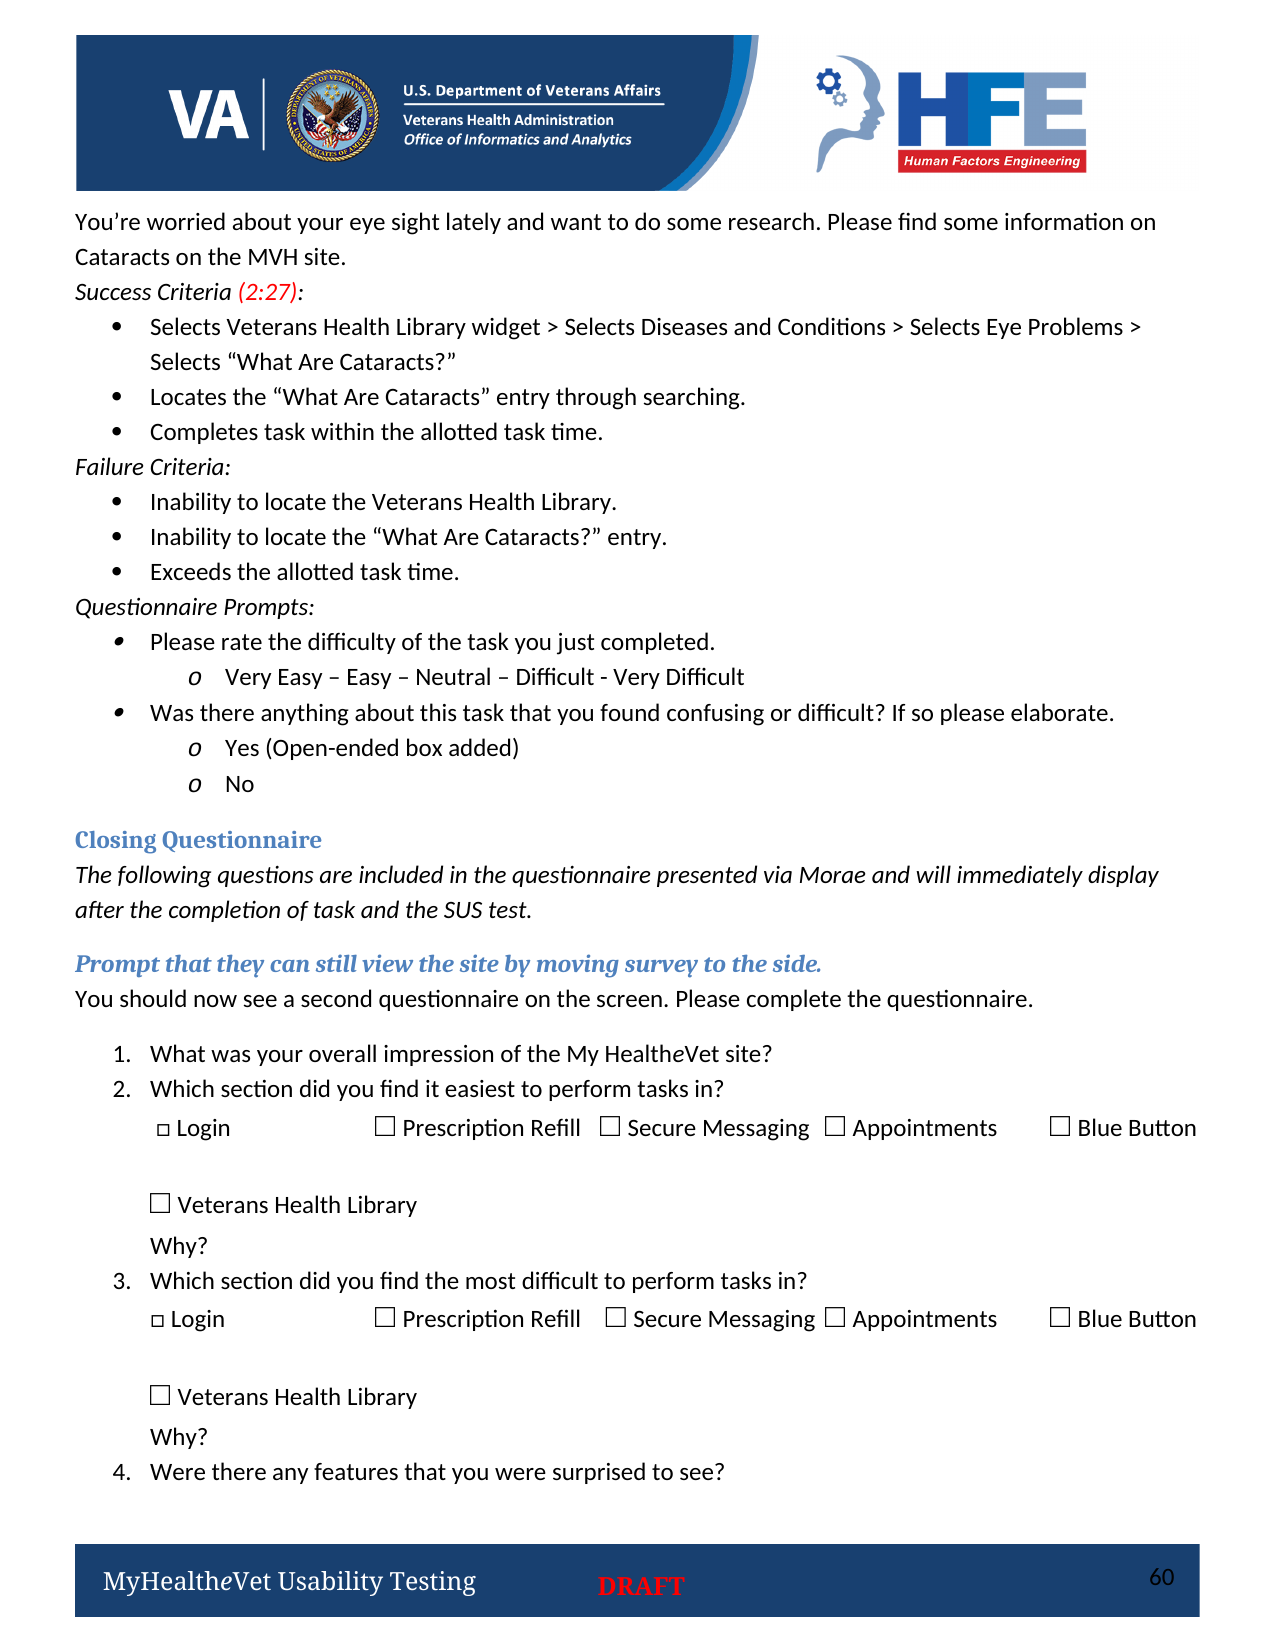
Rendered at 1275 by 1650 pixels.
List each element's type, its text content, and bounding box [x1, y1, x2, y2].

text You’re worried about your eye sight lately and want to do some research. Please find some information on Cataracts on the MVH site. [75, 206, 1200, 271]
list Please rate the difficulty of the task you just completed. [112, 626, 1200, 656]
list What was your overall impression of the My HealtheVet site? [112, 1038, 1200, 1069]
list Locates the “What Are Cataracts” entry through searching. [112, 381, 1200, 411]
list Which section did you find it easiest to perform tasks in? [112, 1073, 1200, 1104]
list Why? [150, 1230, 1200, 1261]
picture [76, 35, 1199, 191]
text Success Criteria (2:27): [75, 276, 1200, 306]
subtitle Prompt that they can still view the site by moving survey to the side. [75, 950, 1200, 978]
list □ Login □ Prescription Refill □ Secure Messaging □ Appointments □ Blue Button [150, 1300, 1200, 1373]
picture [75, 1544, 1200, 1617]
list □ Veterans Health Library [150, 1377, 1200, 1415]
list □ Login □ Prescription Refill □ Secure Messaging □ Appointments □ Blue Button [150, 1108, 1200, 1181]
list Exceeds the allotted task time. [112, 556, 1200, 586]
list Selects Veterans Health Library widget > Selects Diseases and Conditions > Selects Eye Problems > Selects “What Are Cataracts?” [112, 311, 1200, 376]
list Inability to locate the “What Are Cataracts?” entry. [112, 521, 1200, 551]
text You should now see a second questionnaire on the screen. Please complete the questionnaire. [75, 983, 1200, 1013]
list Completes task within the allotted task time. [112, 416, 1200, 446]
list Were there any features that you were surprised to see? [112, 1456, 1200, 1487]
list Inability to locate the Veterans Health Library. [112, 486, 1200, 516]
list Why? [150, 1421, 1200, 1452]
subtitle Closing Questionnaire [75, 826, 1200, 854]
list Was there anything about this task that you found confusing or difficult? If so please elaborate. [112, 697, 1200, 728]
list Yes (Open-ended box added) [187, 732, 1200, 764]
text Questionnaire Prompts: [75, 591, 1200, 621]
list No [187, 768, 1200, 800]
text The following questions are included in the questionnaire presented via Morae and will immediately display after the completion of task and the SUS test. [75, 859, 1200, 924]
text Failure Criteria: [75, 451, 1200, 481]
list Very Easy – Easy – Neutral – Difficult - Very Difficult [187, 661, 1200, 692]
list □ Veterans Health Library [150, 1186, 1200, 1224]
list Which section did you find the most difficult to perform tasks in? [112, 1265, 1200, 1296]
